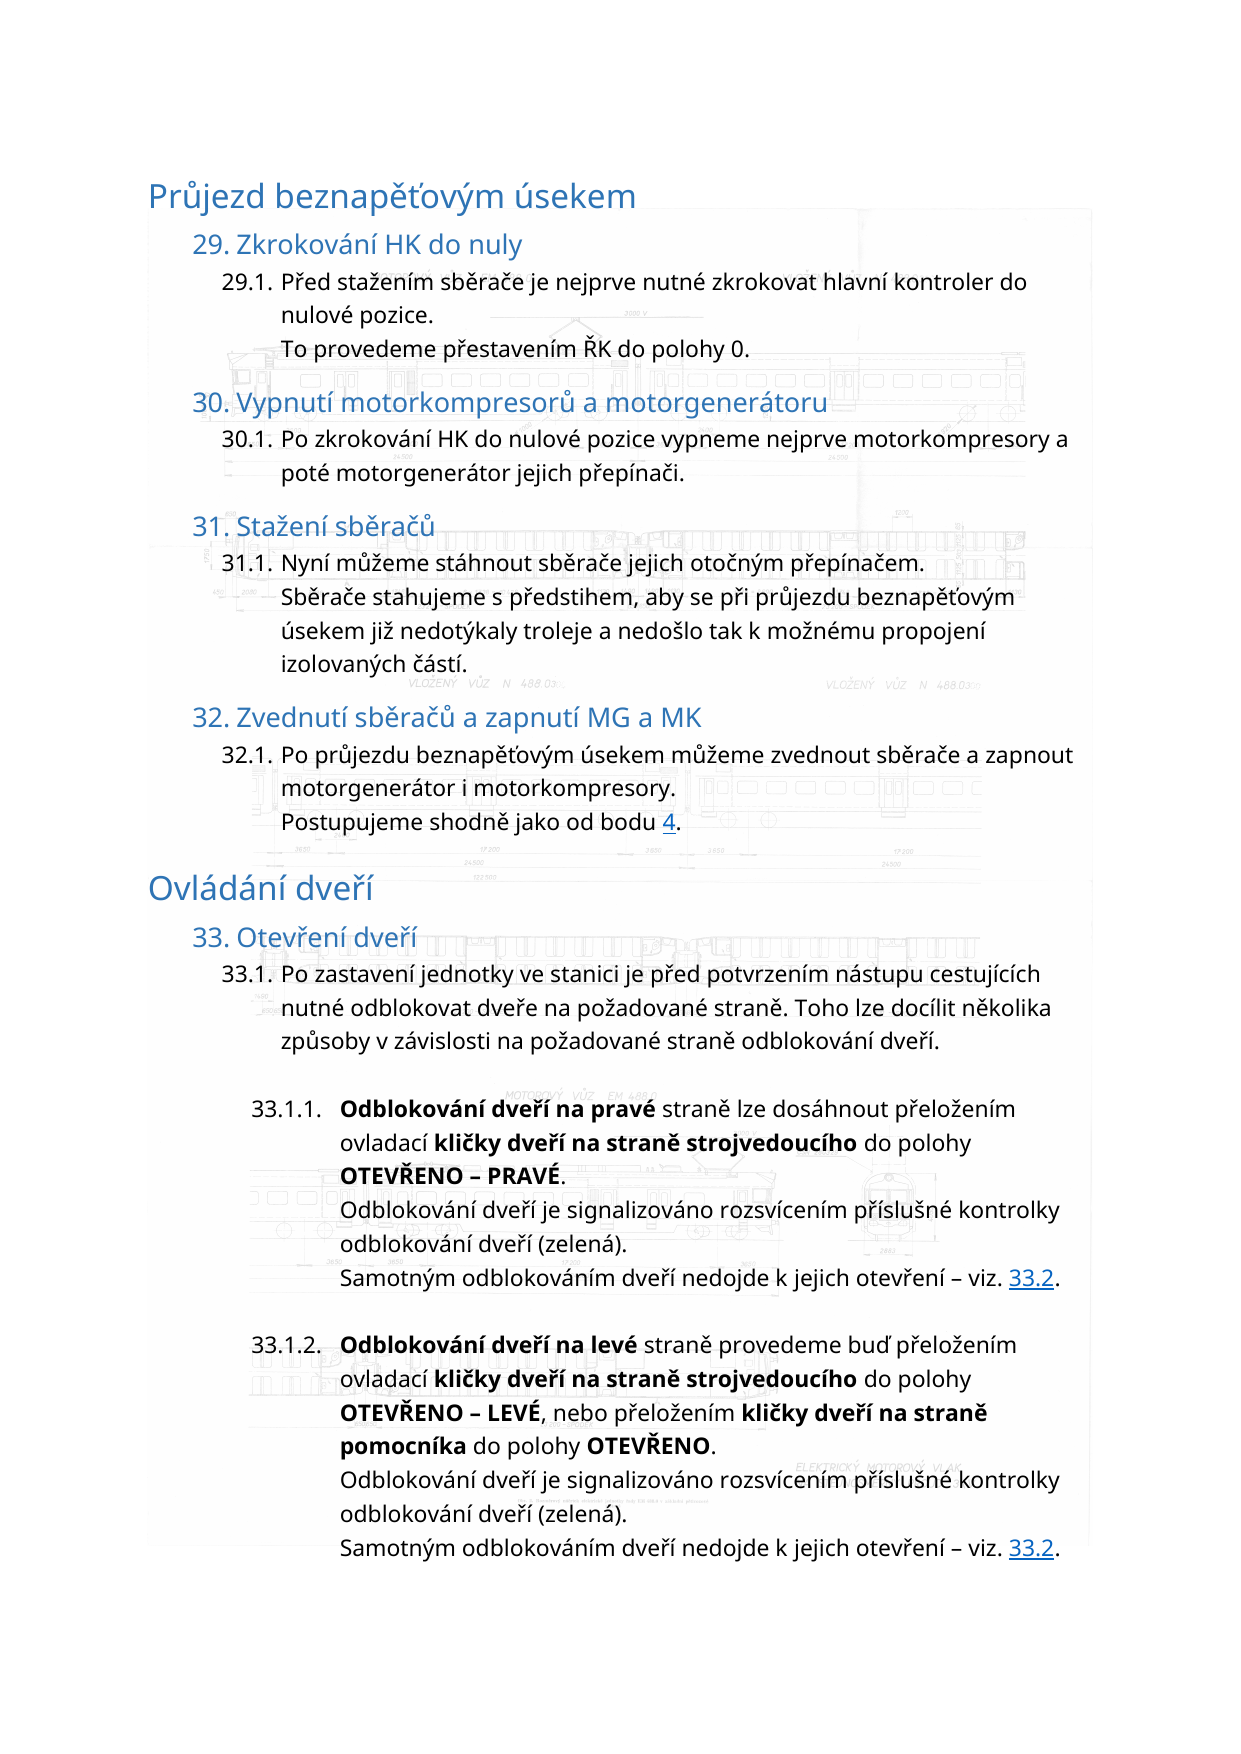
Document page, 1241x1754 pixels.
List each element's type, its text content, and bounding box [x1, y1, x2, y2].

list Po průjezdu beznapěťovým úsekem můžeme zvednout sběrače a zapnout motorgenerátor i motorkompresory. Postupujeme shodně jako od bodu 4. [221, 739, 1093, 837]
list Před stažením sběrače je nejprve nutné zkrokovat hlavní kontroler do nulové pozice. To provedeme přestavením ŘK do polohy 0. [221, 266, 1093, 364]
subtitle Stažení sběračů [192, 507, 1093, 544]
list Nyní můžeme stáhnout sběrače jejich otočným přepínačem. Sběrače stahujeme s předstihem, aby se při průjezdu beznapěťovým úsekem již nedotýkaly troleje a nedošlo tak k možnému propojení izolovaných částí. [221, 547, 1093, 680]
list Po zkrokování HK do nulové pozice vypneme nejprve motorkompresory a poté motorgenerátor jejich přepínači. [221, 423, 1093, 488]
subtitle Zvednutí sběračů a zapnutí MG a MK [192, 699, 1093, 736]
list Odblokování dveří na levé straně provedeme buď přeložením ovladací kličky dveří na straně strojvedoucího do polohy OTEVŘENO – LEVÉ, nebo přeložením kličky dveří na straně pomocníka do polohy OTEVŘENO. Odblokování dveří je signalizováno rozsvícením příslušné kontrolky odblokování dveří (zelená). Samotným odblokováním dveří nedojde k jejich otevření – viz. 33.2. [251, 1329, 1093, 1597]
list Odblokování dveří na pravé straně lze dosáhnout přeložením ovladací kličky dveří na straně strojvedoucího do polohy OTEVŘENO – PRAVÉ. Odblokování dveří je signalizováno rozsvícením příslušné kontrolky odblokování dveří (zelená). Samotným odblokováním dveří nedojde k jejich otevření – viz. 33.2. [251, 1093, 1093, 1327]
subtitle Ovládání dveří [148, 865, 1093, 910]
subtitle Otevření dveří [192, 918, 1093, 955]
subtitle Zkrokování HK do nuly [192, 226, 1093, 263]
subtitle Vypnutí motorkompresorů a motorgenerátoru [192, 383, 1093, 420]
list Po zastavení jednotky ve stanici je před potvrzením nástupu cestujících nutné odblokovat dveře na požadované straně. Toho lze docílit několika způsoby v závislosti na požadované straně odblokování dveří. [221, 958, 1093, 1090]
subtitle Průjezd beznapěťovým úsekem [148, 173, 1093, 218]
